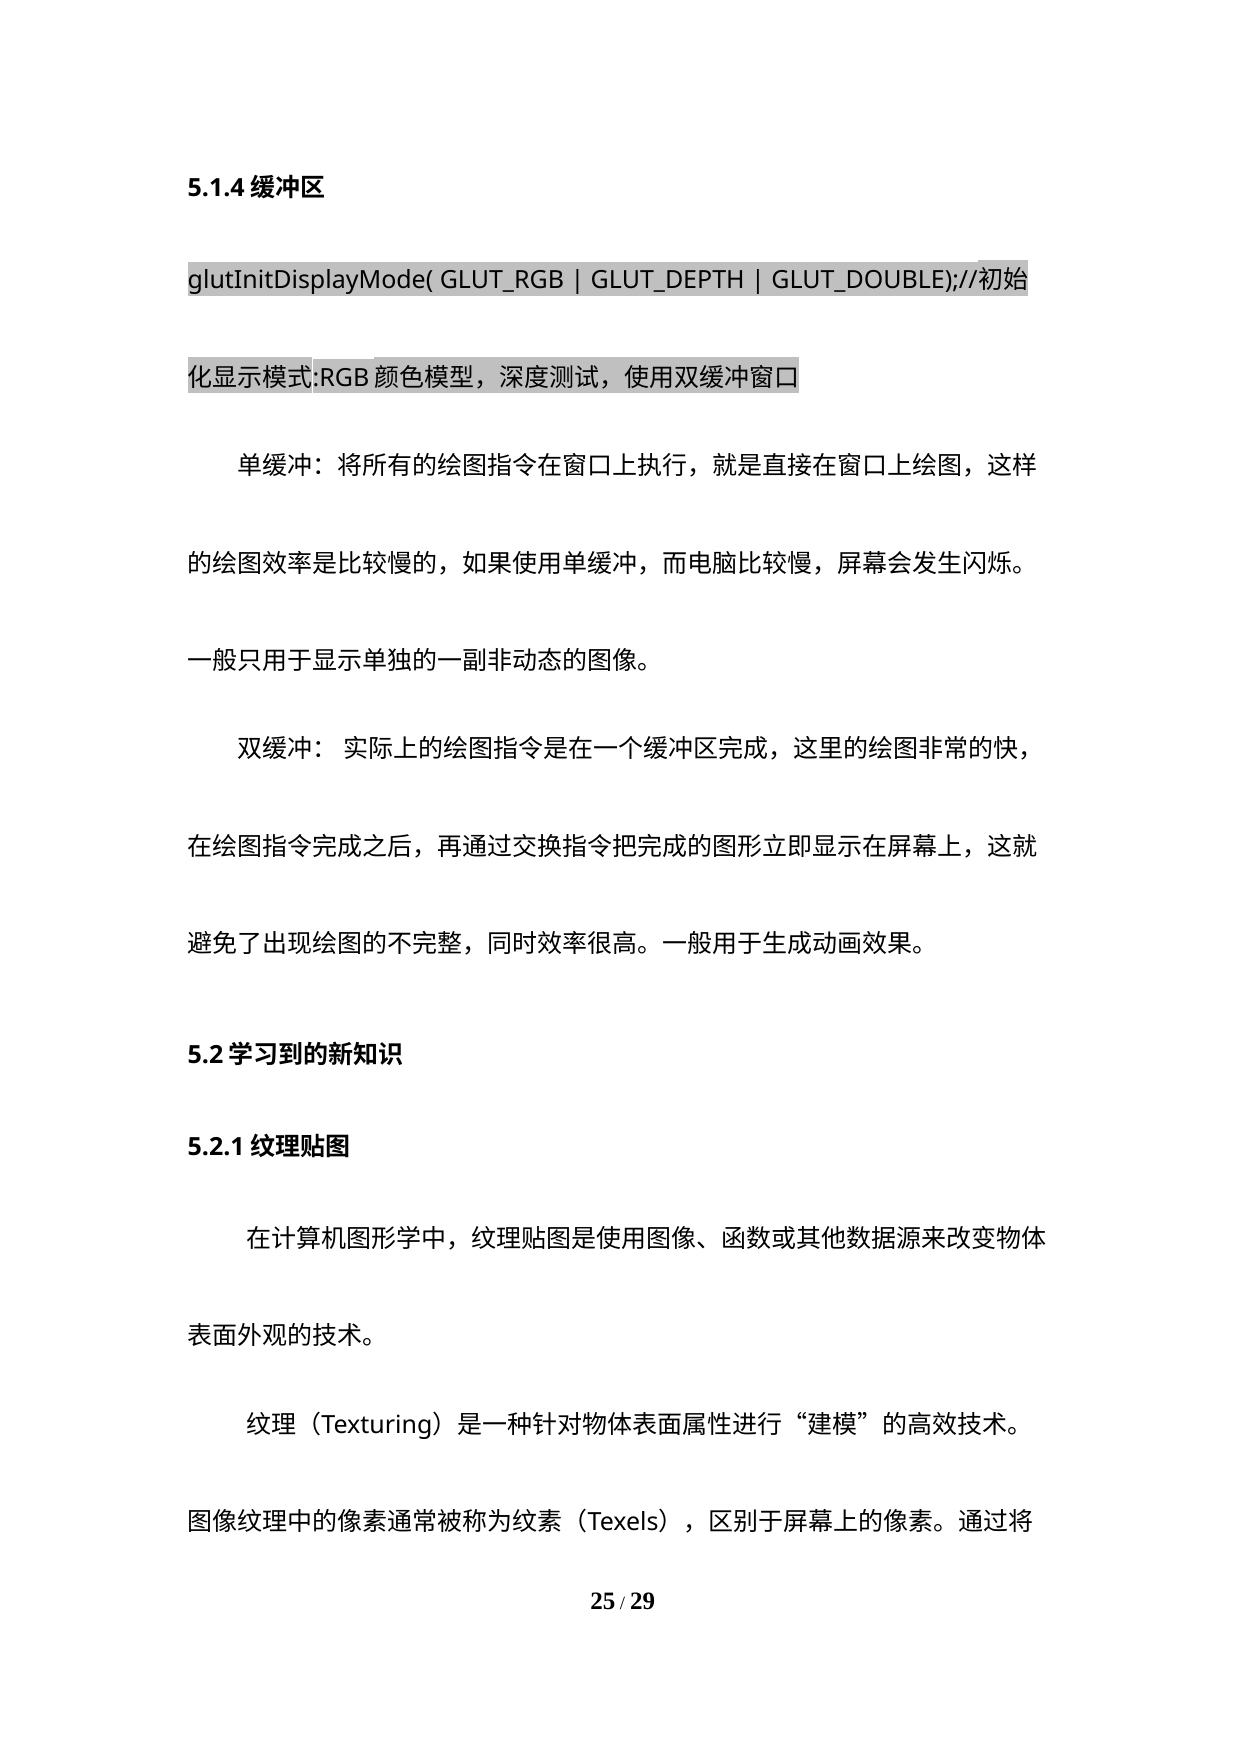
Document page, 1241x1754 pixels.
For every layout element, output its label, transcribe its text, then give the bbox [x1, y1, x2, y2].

text glutInitDisplayMode( GLUT_RGB | GLUT_DEPTH | GLUT_DOUBLE);//初始化显示模式:RGB颜色模型，深度测试，使用双缓冲窗口 [187, 245, 1053, 408]
text 在计算机图形学中，纹理贴图是使用图像、函数或其他数据源来改变物体表面外观的技术。 [187, 1204, 1053, 1366]
subtitle 5.2.1纹理贴图 [187, 1112, 1053, 1177]
text 双缓冲： 实际上的绘图指令是在一个缓冲区完成，这里的绘图非常的快，在绘图指令完成之后，再通过交换指令把完成的图形立即显示在屏幕上，这就避免了出现绘图的不完整，同时效率很高。一般用于生成动画效果。 [187, 714, 1053, 974]
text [187, 1390, 1053, 1552]
subtitle 5.1.4缓冲区 [187, 153, 1053, 218]
text 单缓冲：将所有的绘图指令在窗口上执行，就是直接在窗口上绘图，这样的绘图效率是比较慢的，如果使用单缓冲，而电脑比较慢，屏幕会发生闪烁。一般只用于显示单独的一副非动态的图像。 [187, 431, 1053, 691]
subtitle 5.2学习到的新知识 [187, 1020, 1053, 1085]
